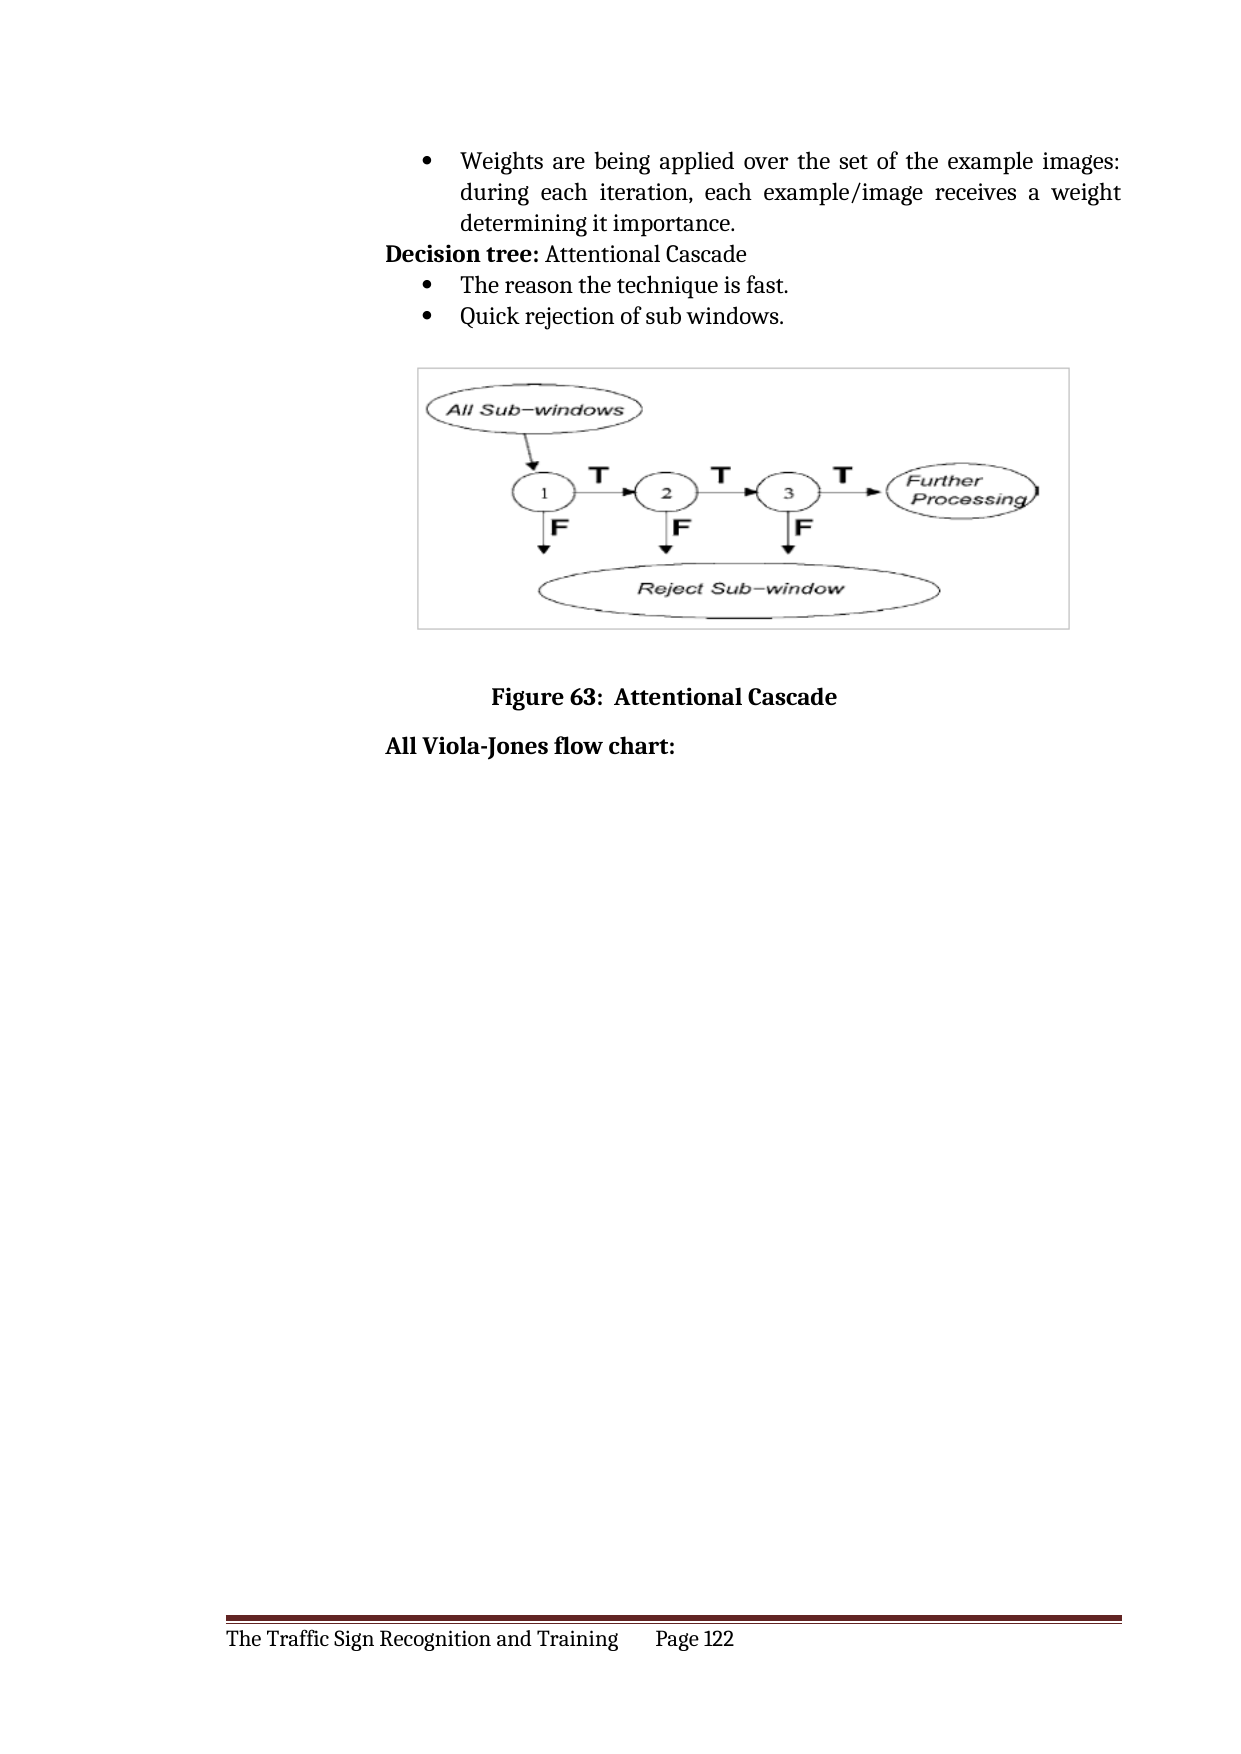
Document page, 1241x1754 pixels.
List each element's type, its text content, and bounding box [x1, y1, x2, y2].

list Weights are being applied over the set of the example images: during each iteration, each example/image receives a weight determining it importance. [423, 147, 1122, 238]
list The reason the technique is fast. [423, 271, 1122, 300]
list Quick rejection of sub windows. [423, 302, 1122, 331]
list Decision tree: Attentional Cascade [385, 240, 1122, 269]
list All Viola-Jones flow chart: [385, 732, 1122, 761]
picture [384, 350, 1125, 658]
